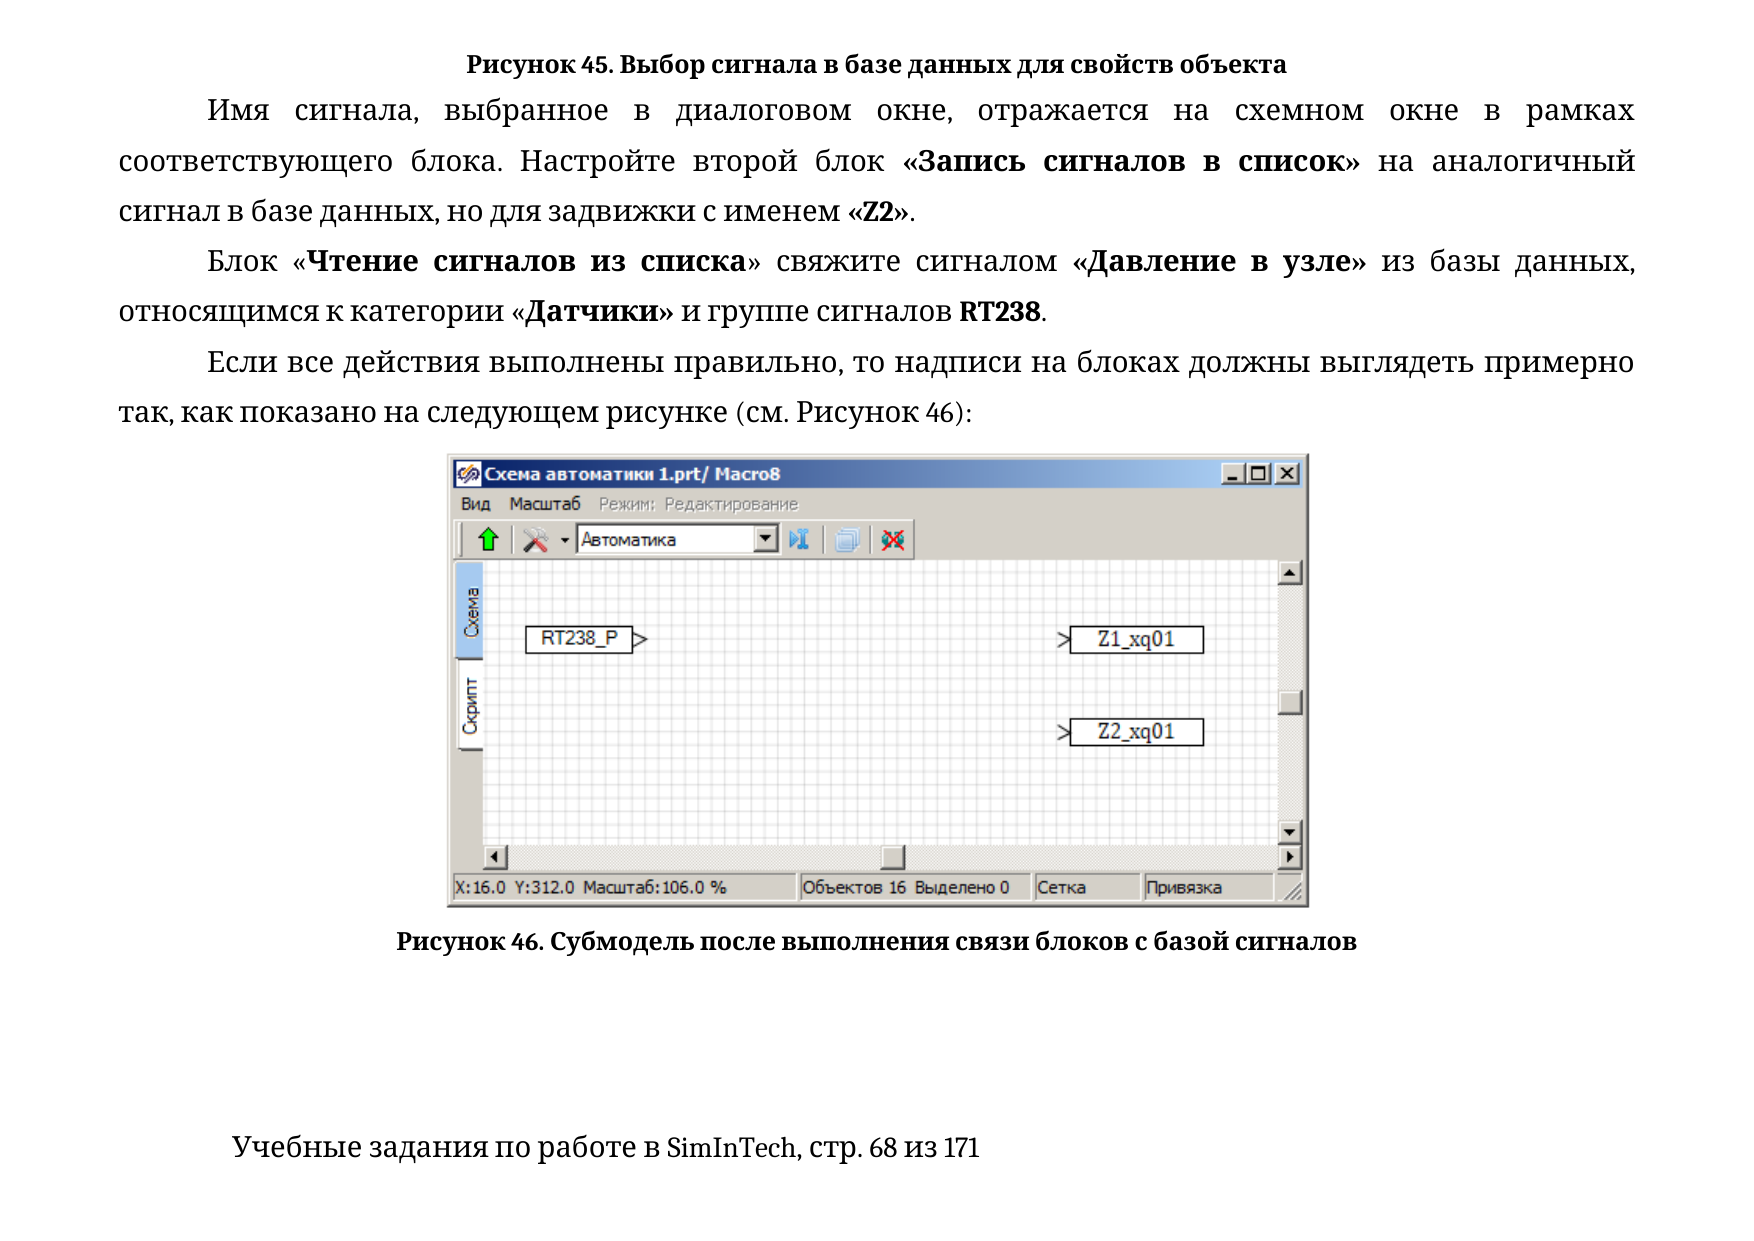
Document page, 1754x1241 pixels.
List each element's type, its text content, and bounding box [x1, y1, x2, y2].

text Имя сигнала, выбранное в диалоговом окне, отражается на схемном окне в рамках соответствующего блока. Настройте второй блок «Запись сигналов в список» на аналогичный сигнал в базе данных, но для задвижки с именем «Z2». [118, 94, 1636, 228]
picture [441, 446, 1313, 911]
text Блок «Чтение сигналов из списка» свяжите сигналом «Давление в узле» из базы данных, относящимся к категории «Датчики» и группе сигналов RT238. [118, 245, 1636, 329]
